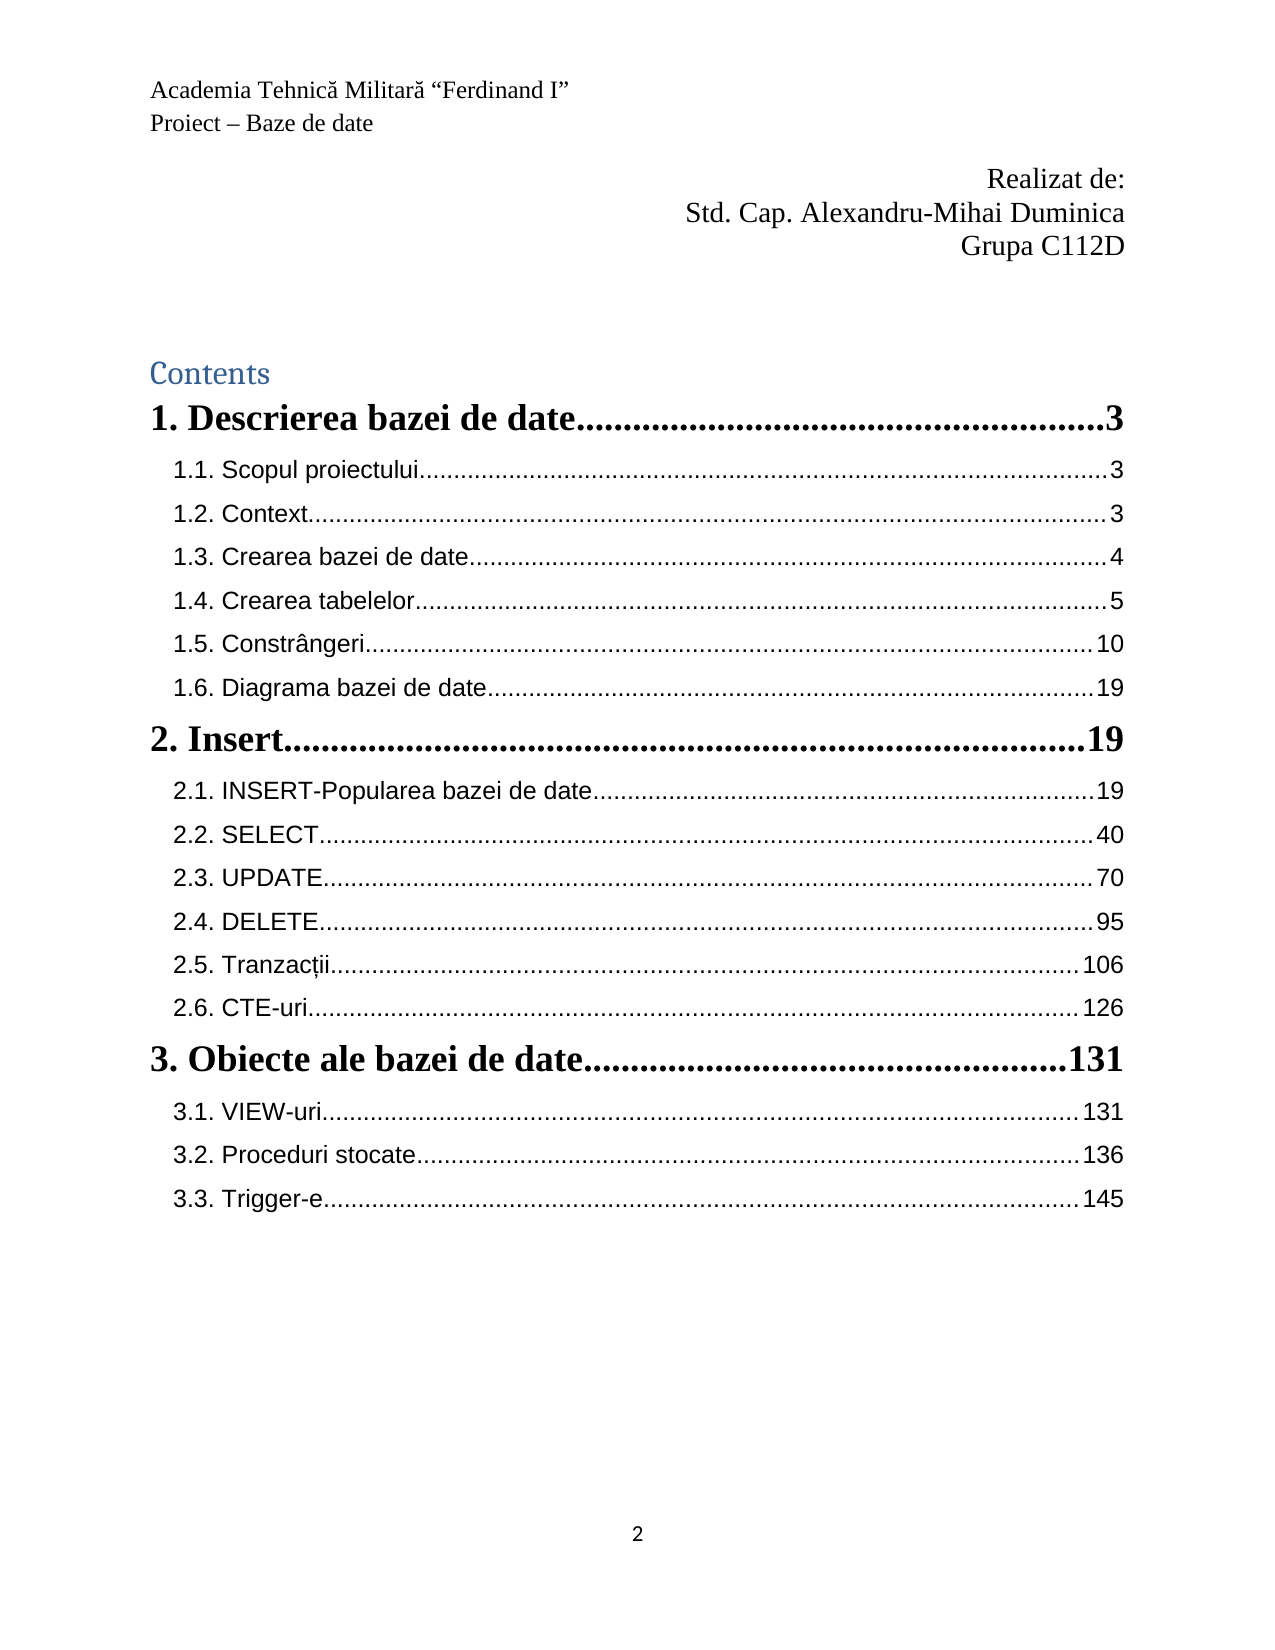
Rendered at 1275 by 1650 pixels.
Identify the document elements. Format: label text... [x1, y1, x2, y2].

text Grupa C112D [150, 228, 1125, 262]
text Std. Cap. Alexandru-Mihai Duminica [150, 195, 1125, 228]
text Realizat de: [150, 161, 1125, 195]
